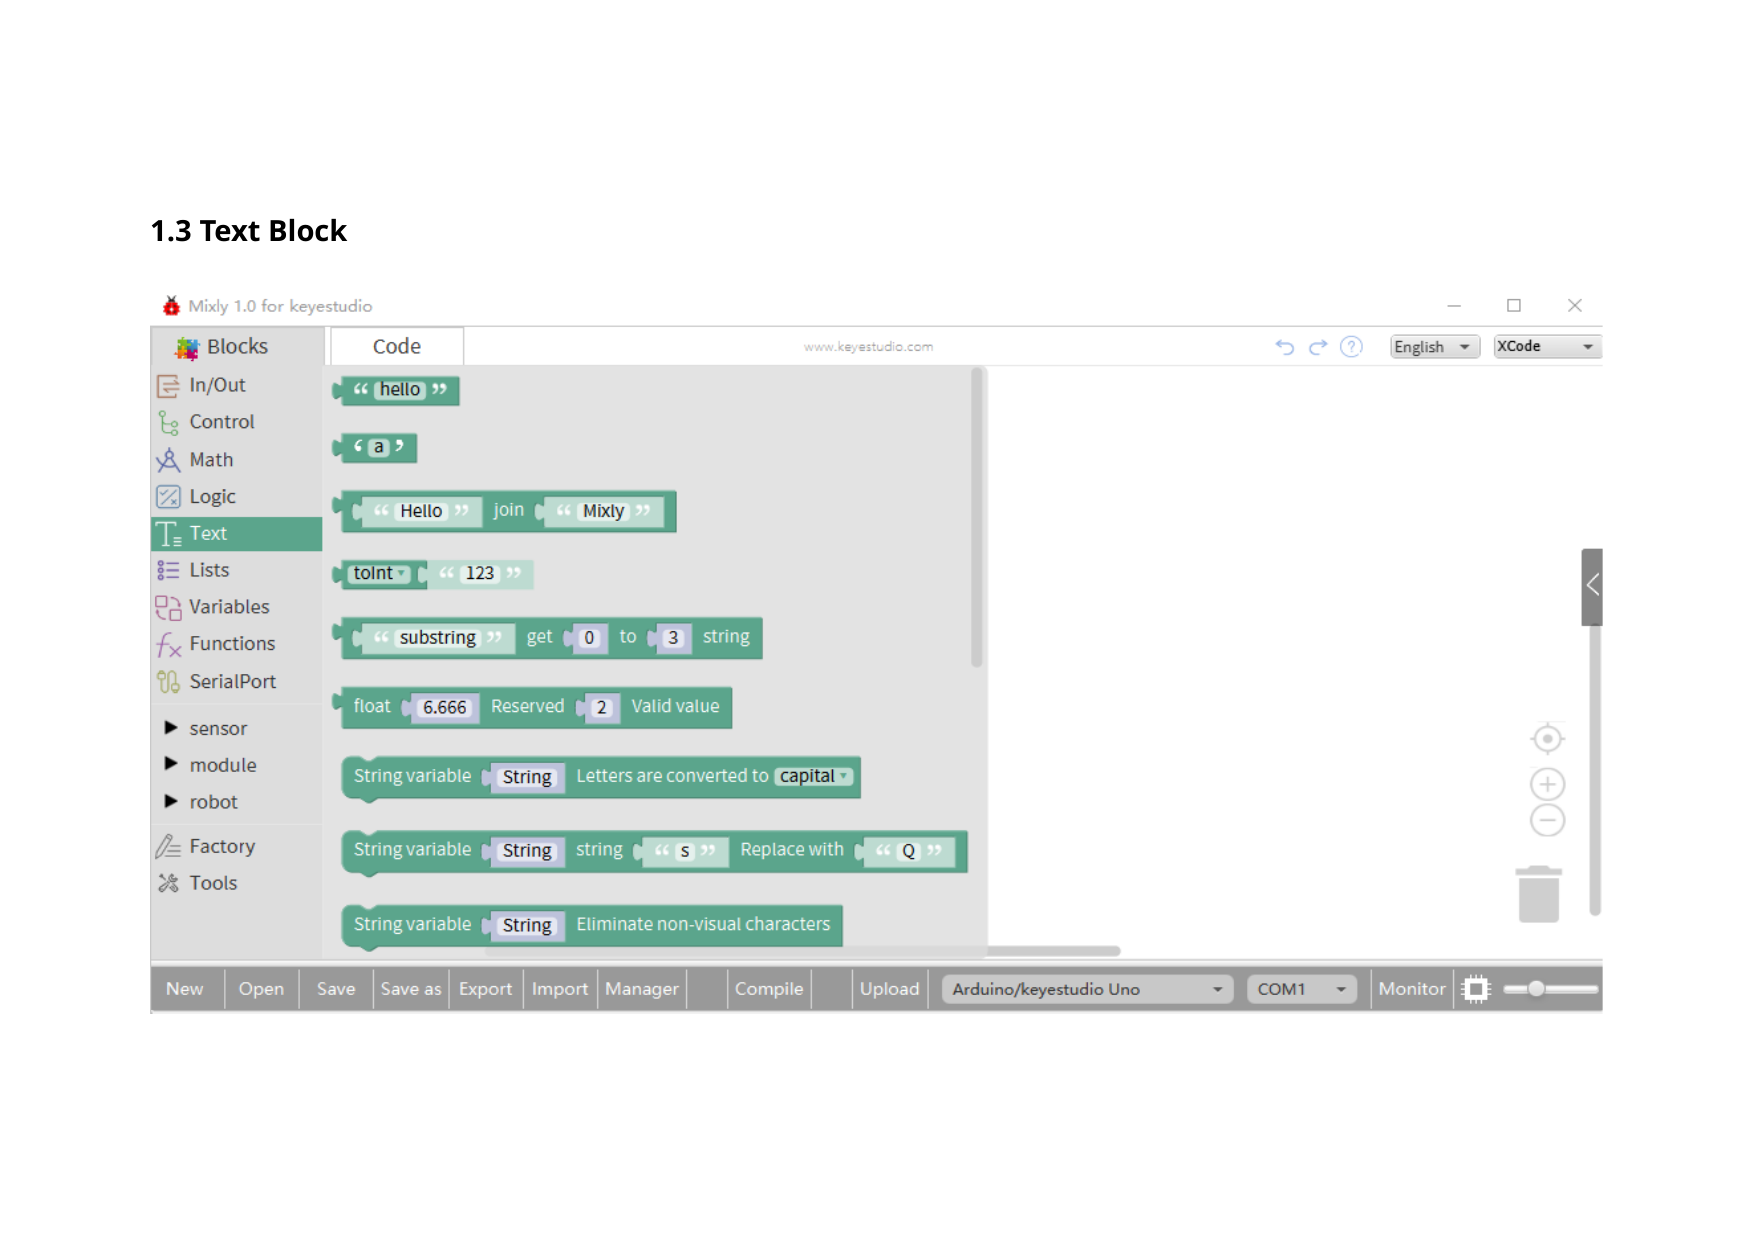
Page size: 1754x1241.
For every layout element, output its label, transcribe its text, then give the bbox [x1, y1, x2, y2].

subtitle Text Block [150, 198, 1604, 263]
picture [150, 289, 1603, 1014]
